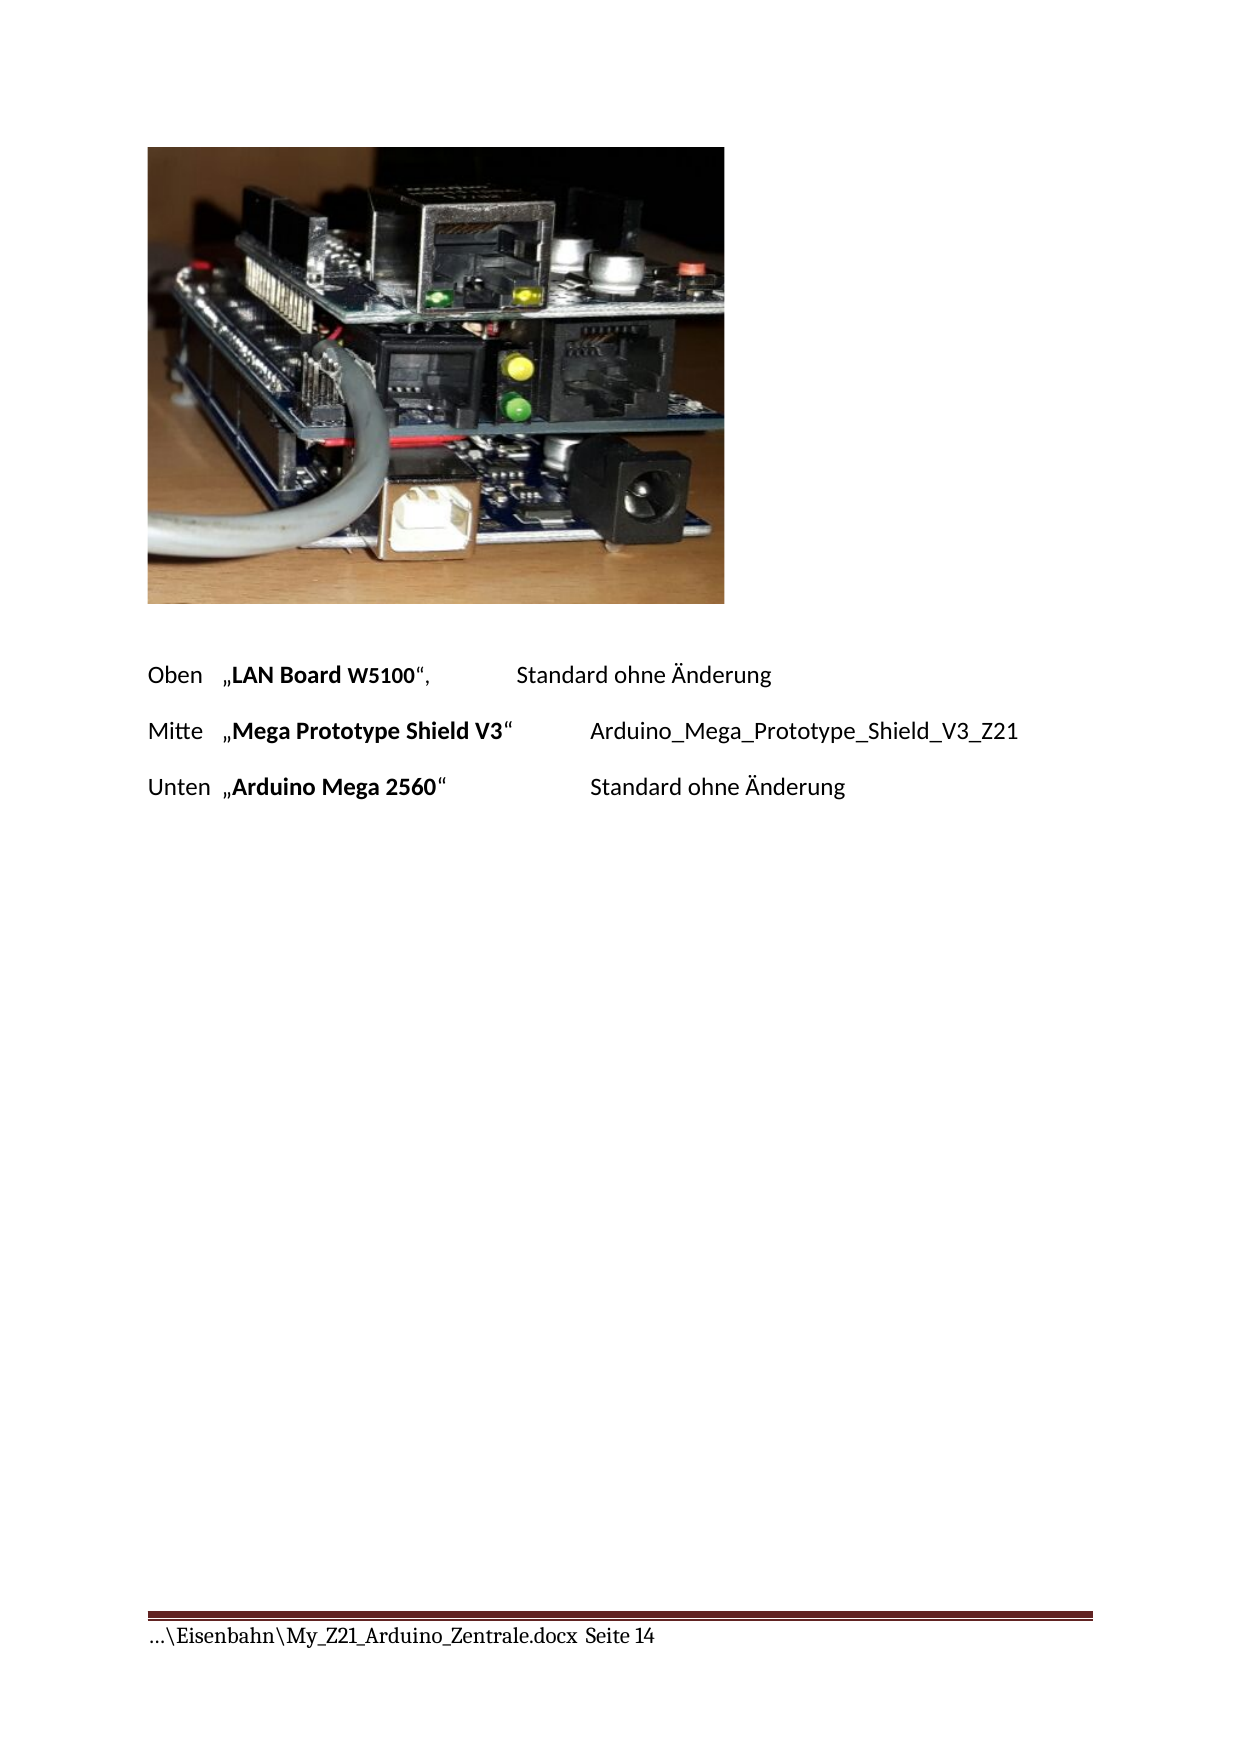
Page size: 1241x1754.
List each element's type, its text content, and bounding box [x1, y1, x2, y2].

picture [147, 147, 725, 604]
text Unten „Arduino Mega 2560“ Standard ohne Änderung [148, 771, 1093, 802]
text Oben „LAN Board W5100“, Standard ohne Änderung [148, 659, 1093, 690]
text Mitte „Mega Prototype Shield V3“ Arduino_Mega_Prototype_Shield_V3_Z21 [148, 715, 1093, 746]
